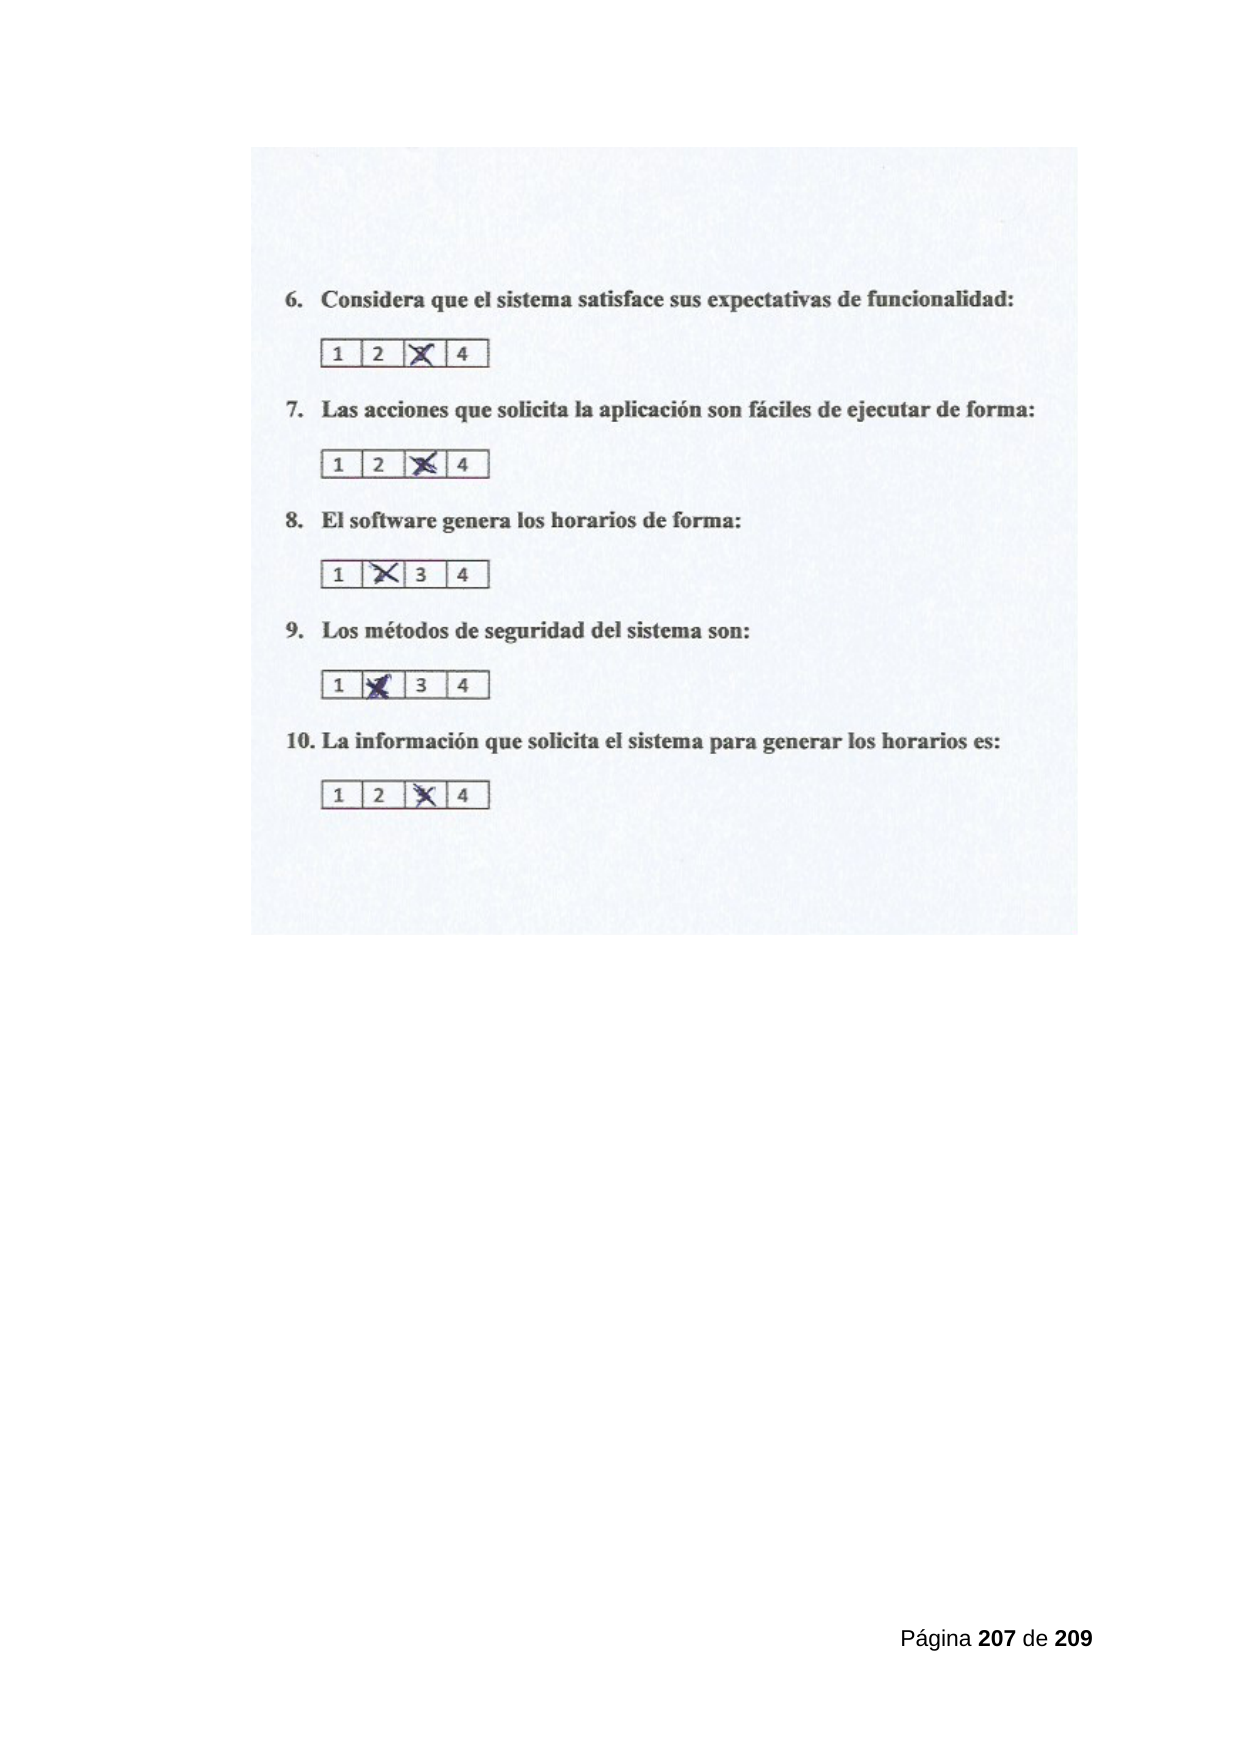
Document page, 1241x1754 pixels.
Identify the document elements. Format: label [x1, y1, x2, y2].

picture [251, 147, 1078, 935]
